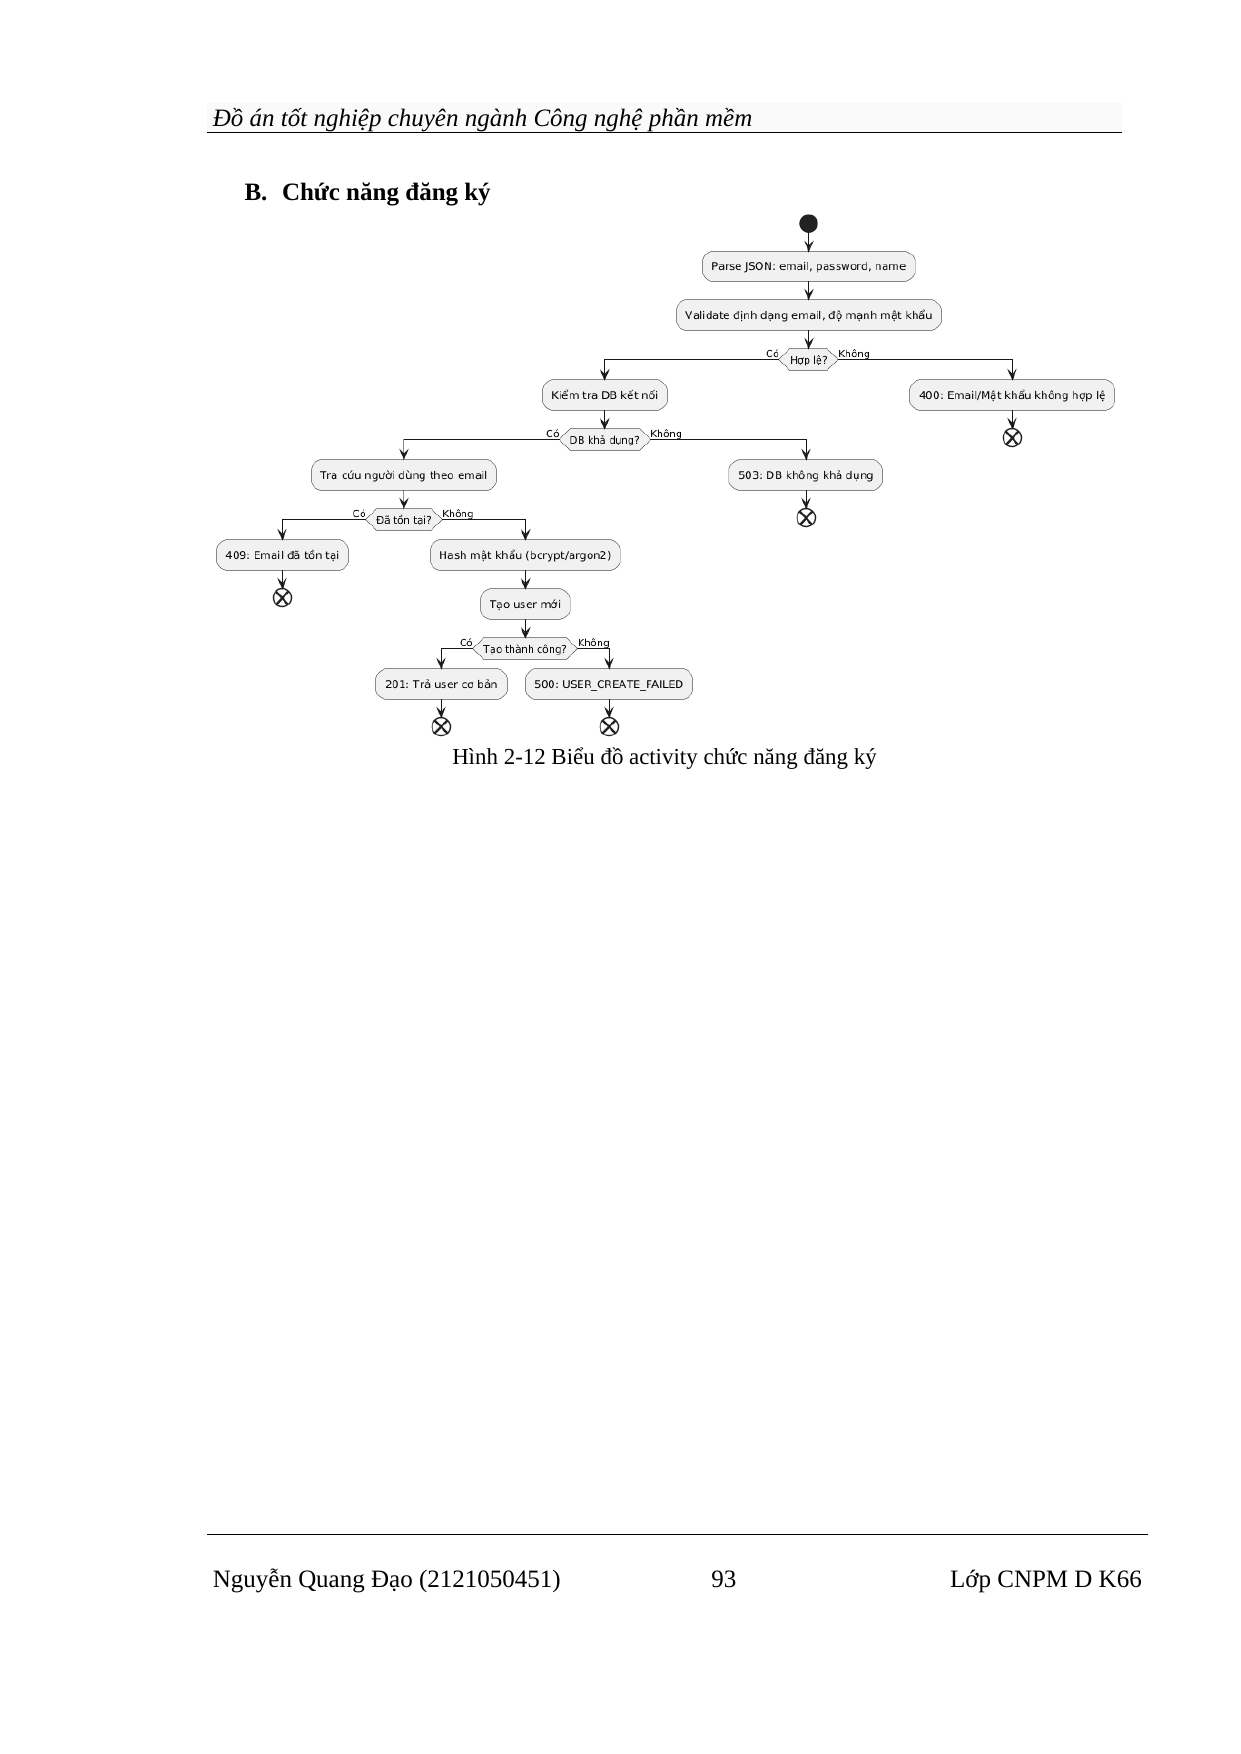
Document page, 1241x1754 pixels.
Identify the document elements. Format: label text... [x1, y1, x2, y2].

subtitle Chức năng đăng ký [244, 177, 1122, 206]
text Hình 2-12 Biểu đồ activity chức năng đăng ký [207, 744, 1122, 770]
picture [206, 206, 1123, 744]
